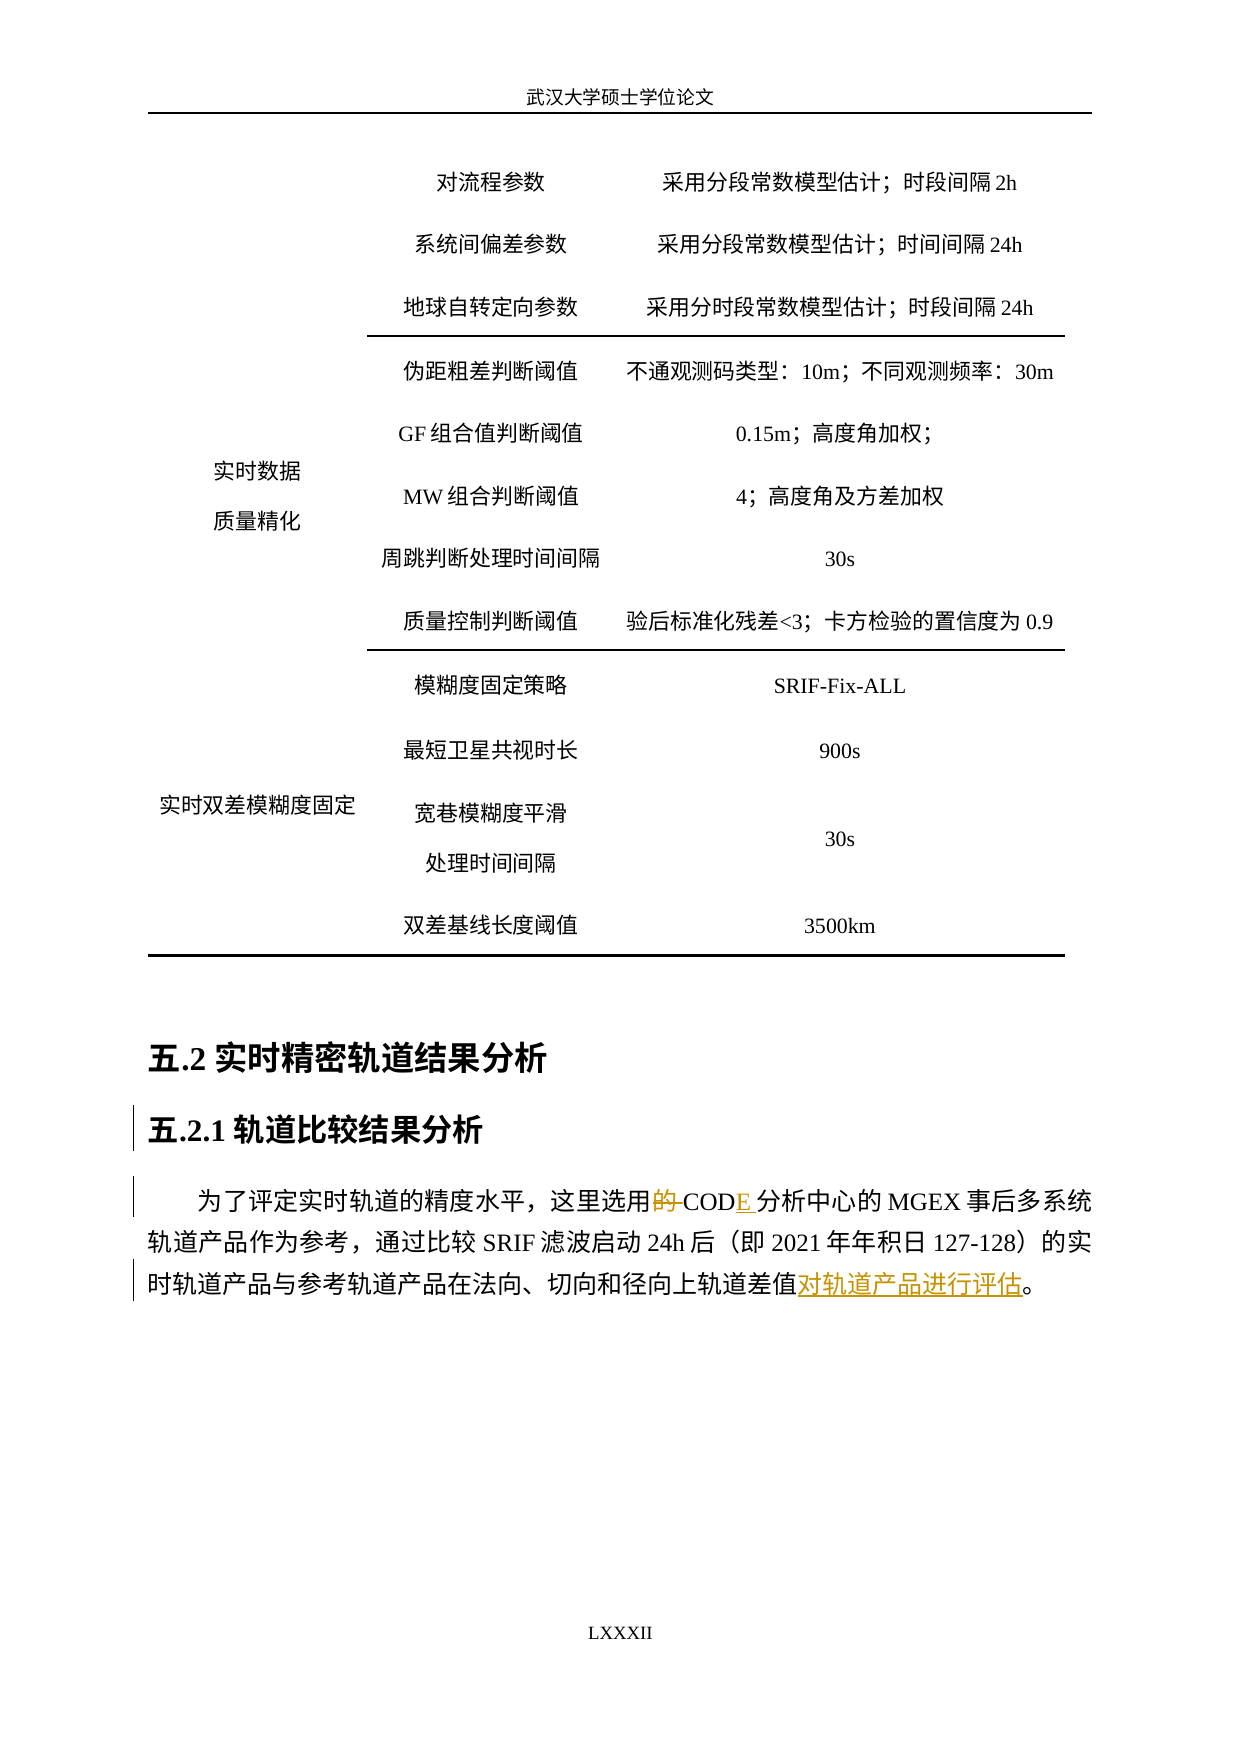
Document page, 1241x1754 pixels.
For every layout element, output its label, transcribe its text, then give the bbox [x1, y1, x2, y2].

subtitle 实时精密轨道结果分析 [148, 1032, 1092, 1080]
table_cell 30s [615, 524, 1065, 587]
text 为了评定实时轨道的精度水平，这里选用COD分析中心的MGEX事后多系统轨道产品作为参考，通过比较SRIF滤波启动24h后（即2021年年积日127-128）的实时轨道产品与参考轨道产品在法向、切向和径向上轨道差值。 [148, 1176, 1092, 1301]
table_cell 采用分时段常数模型估计；时段间隔24h [615, 273, 1065, 335]
table_cell 模糊度固定策略 [367, 651, 614, 713]
table_cell 质量控制判断阈值 [367, 587, 614, 649]
table_cell 采用分段常数模型估计；时间间隔24h [615, 210, 1065, 273]
table_cell MW组合判断阈值 [367, 462, 614, 524]
table_cell 验后标准化残差<3；卡方检验的置信度为0.9 [615, 587, 1065, 649]
table_cell 30s [615, 779, 1065, 891]
table_cell 实时数据 质量精化 [148, 335, 367, 649]
table_cell 系统间偏差参数 [367, 210, 614, 273]
table_cell 900s [615, 713, 1065, 779]
table_cell 宽巷模糊度平滑 处理时间间隔 [367, 779, 614, 891]
table_cell SRIF-Fix-ALL [615, 651, 1065, 713]
table_cell 0.15m；高度角加权； [615, 399, 1065, 462]
table_cell 最短卫星共视时长 [367, 713, 614, 779]
table_cell 双差基线长度阈值 [367, 891, 614, 954]
table_cell 3500km [615, 891, 1065, 954]
table_cell 采用分段常数模型估计；时段间隔2h [615, 148, 1065, 210]
table_cell 周跳判断处理时间间隔 [367, 524, 614, 587]
table_cell 伪距粗差判断阈值 [367, 337, 614, 399]
table_cell 地球自转定向参数 [367, 273, 614, 335]
table_cell GF组合值判断阈值 [367, 399, 614, 462]
table_cell 4；高度角及方差加权 [615, 462, 1065, 524]
table_cell 对流程参数 [367, 148, 614, 210]
table_cell 实时双差模糊度固定 [148, 649, 367, 954]
table_cell 不通观测码类型：10m；不同观测频率：30m [615, 337, 1065, 399]
text 轨道比较结果分析 [148, 1105, 1092, 1151]
